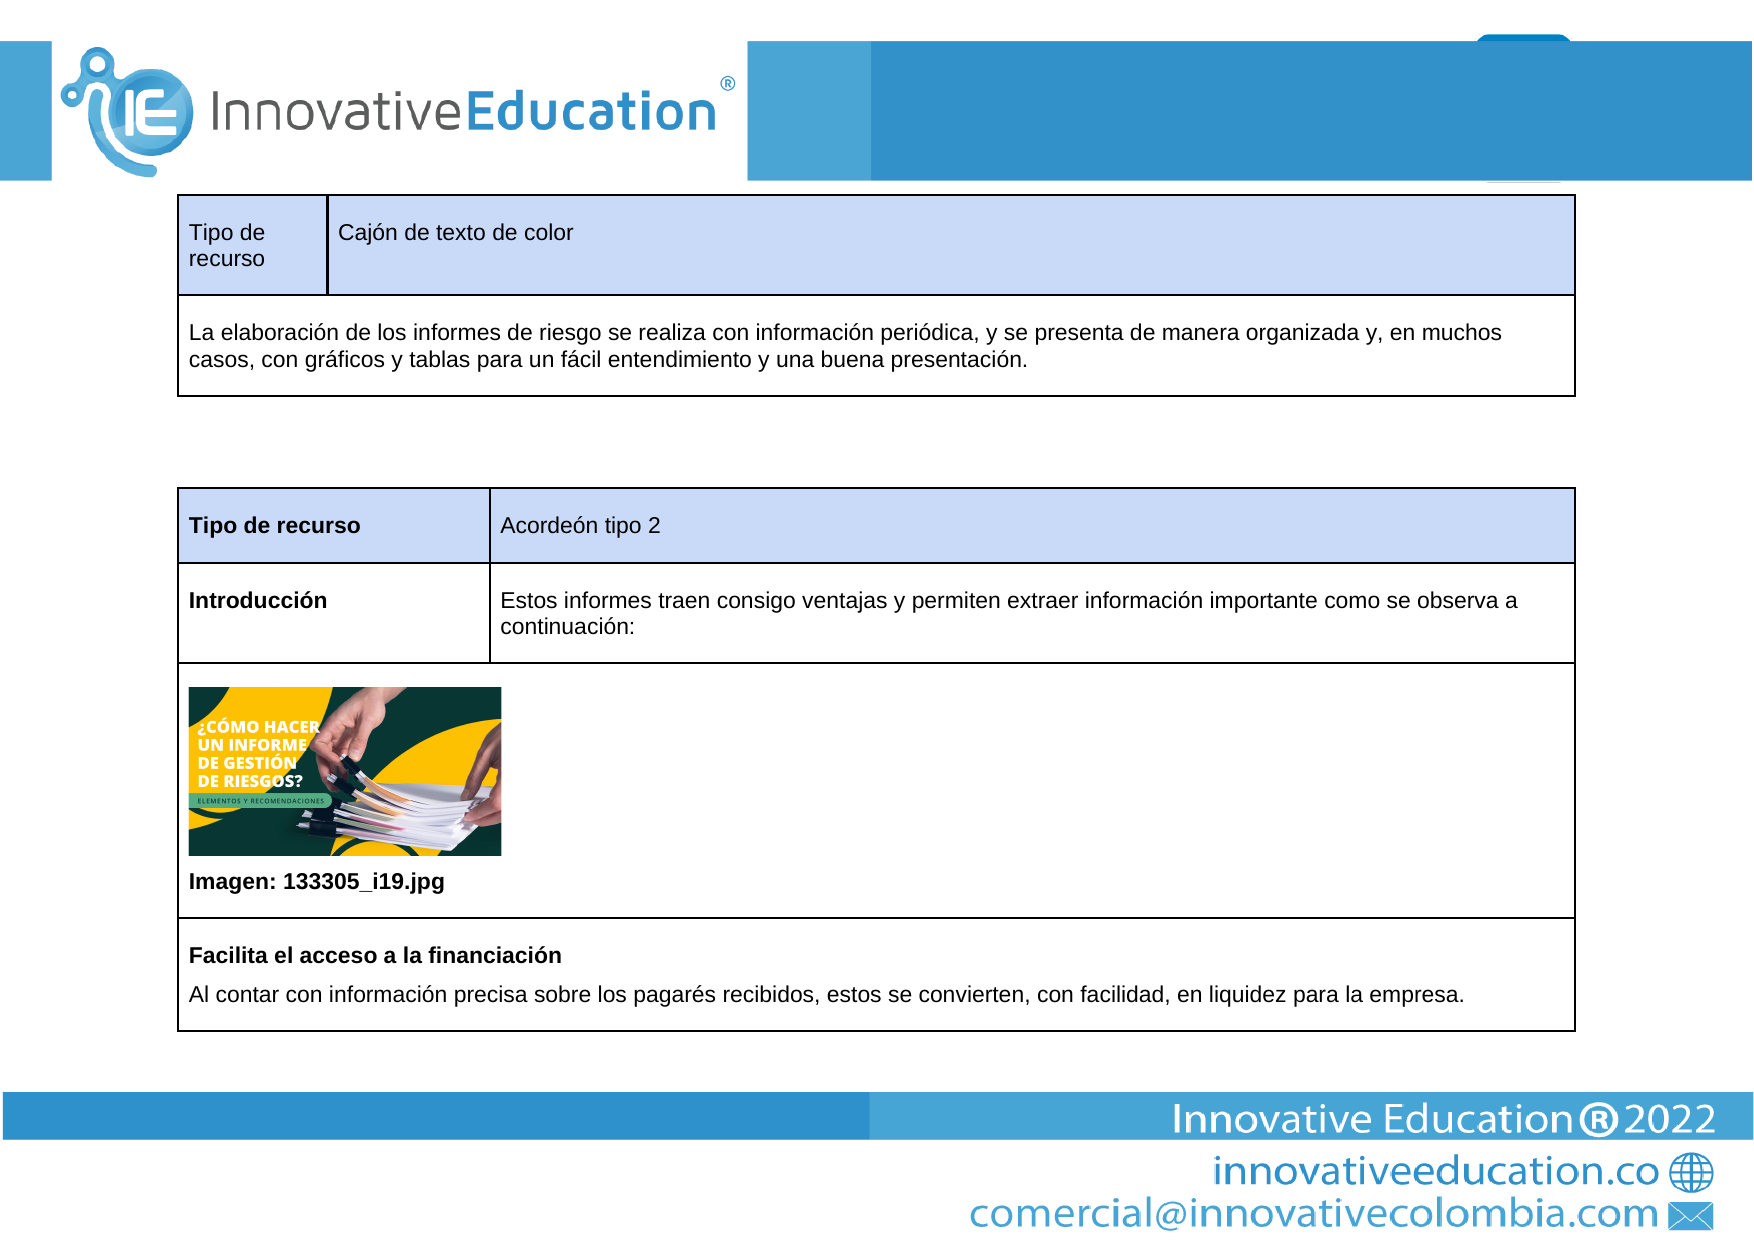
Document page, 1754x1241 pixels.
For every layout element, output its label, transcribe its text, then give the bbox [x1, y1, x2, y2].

table_cell Imagen: 133305_i19.jpg [179, 664, 1574, 917]
picture [0, 28, 1752, 194]
picture [2, 1091, 1754, 1237]
table_cell Facilita el acceso a la financiación Al contar con información precisa sobre los pagarés recibidos, estos se convierten, con facilidad, en liquidez para la empresa. [179, 919, 1574, 1030]
table_header Acordeón tipo 2 [491, 489, 1574, 562]
table_cell Introducción [179, 564, 489, 662]
table_header Cajón de texto de color [329, 196, 1574, 294]
table_header Tipo de recurso [179, 489, 489, 562]
table_cell La elaboración de los informes de riesgo se realiza con información periódica, y se presenta de manera organizada y, en muchos casos, con gráficos y tablas para un fácil entendimiento y una buena presentación. [179, 296, 1574, 395]
picture [188, 687, 502, 856]
table_cell Estos informes traen consigo ventajas y permiten extraer información importante como se observa a continuación: [491, 564, 1574, 662]
table_header Tipo de recurso [179, 196, 326, 294]
